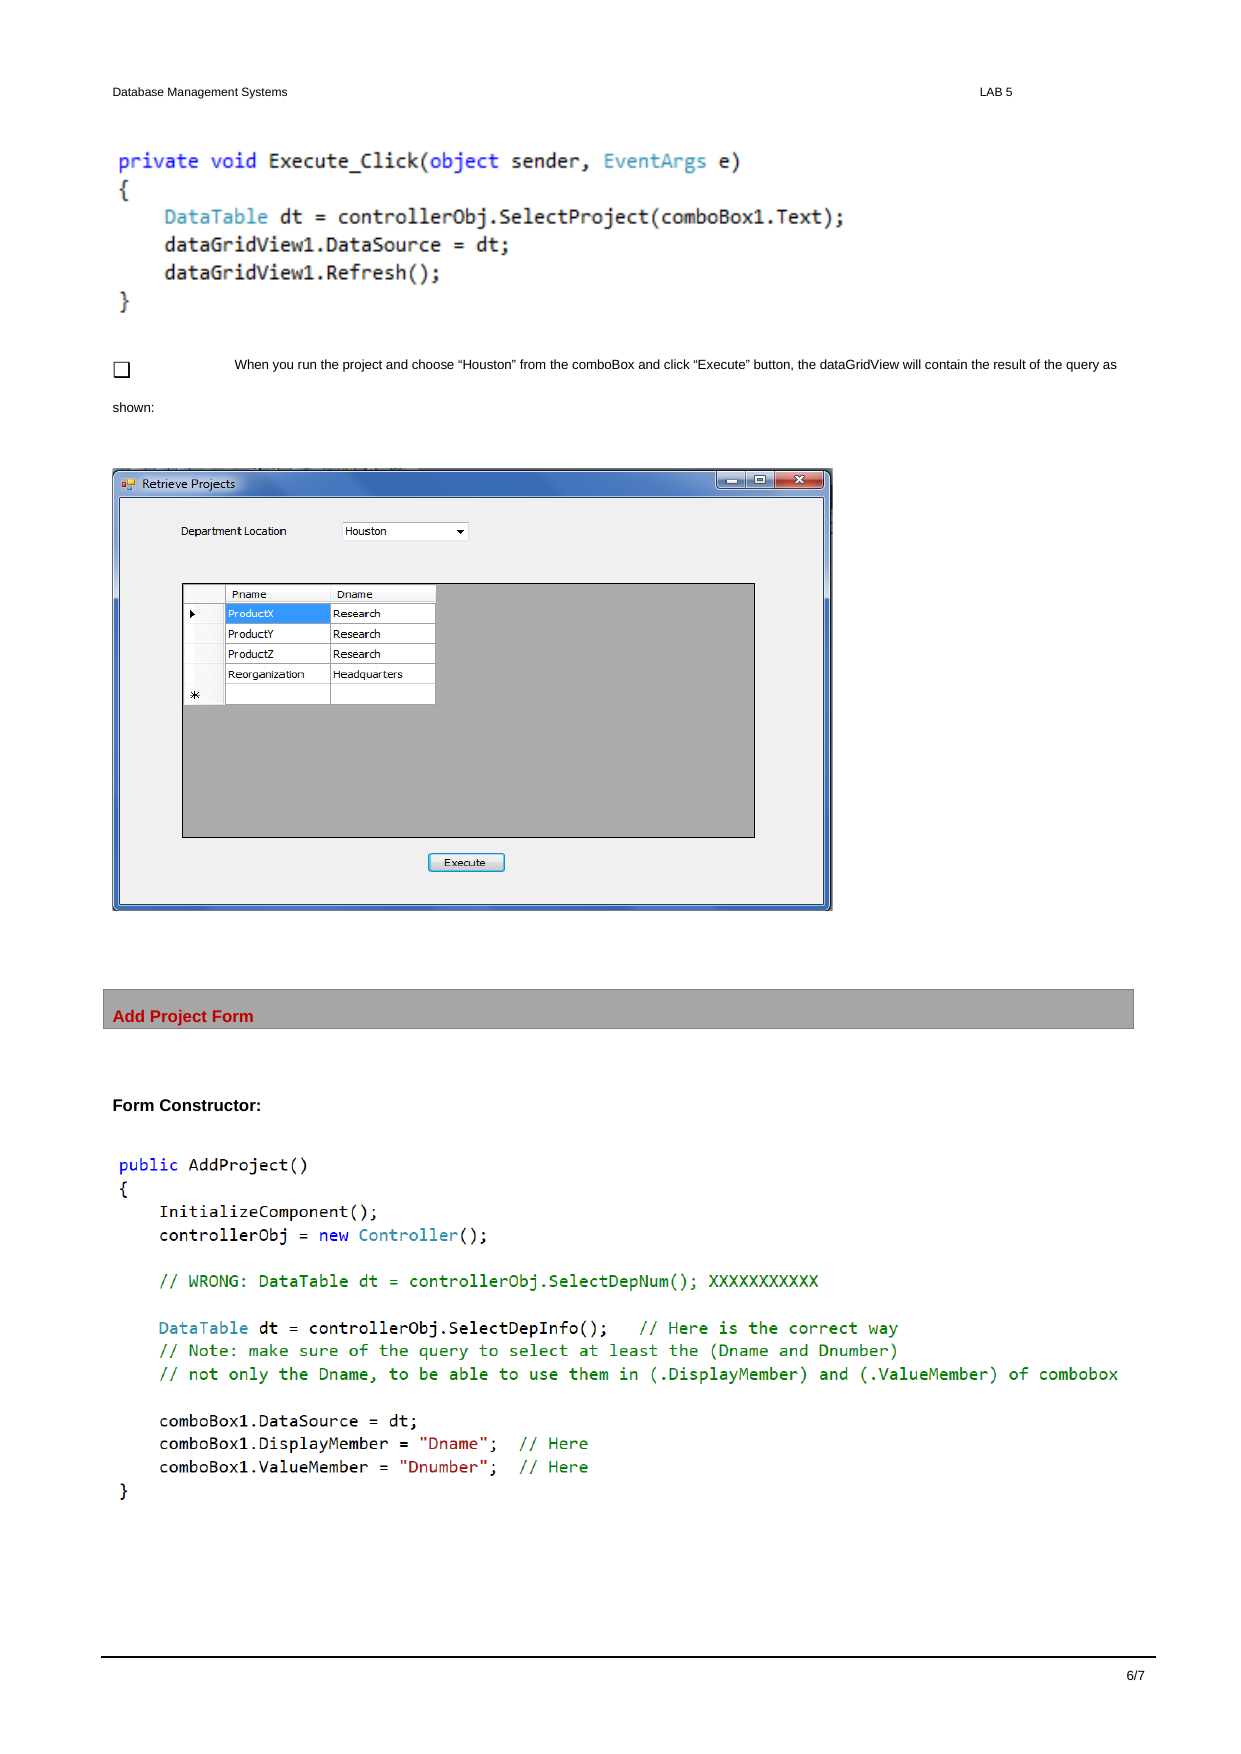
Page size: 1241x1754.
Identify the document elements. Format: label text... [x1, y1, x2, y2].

picture [112, 150, 859, 320]
list When you run the project and choose “Houston” from the comboBox and click “Execute” button, the dataGridView will contain the result of the query as shown: [112, 346, 1125, 415]
subtitle Add Project Form [104, 990, 1133, 1028]
picture [112, 468, 833, 911]
text Form Constructor: [112, 1082, 1125, 1115]
picture [112, 1153, 1125, 1505]
